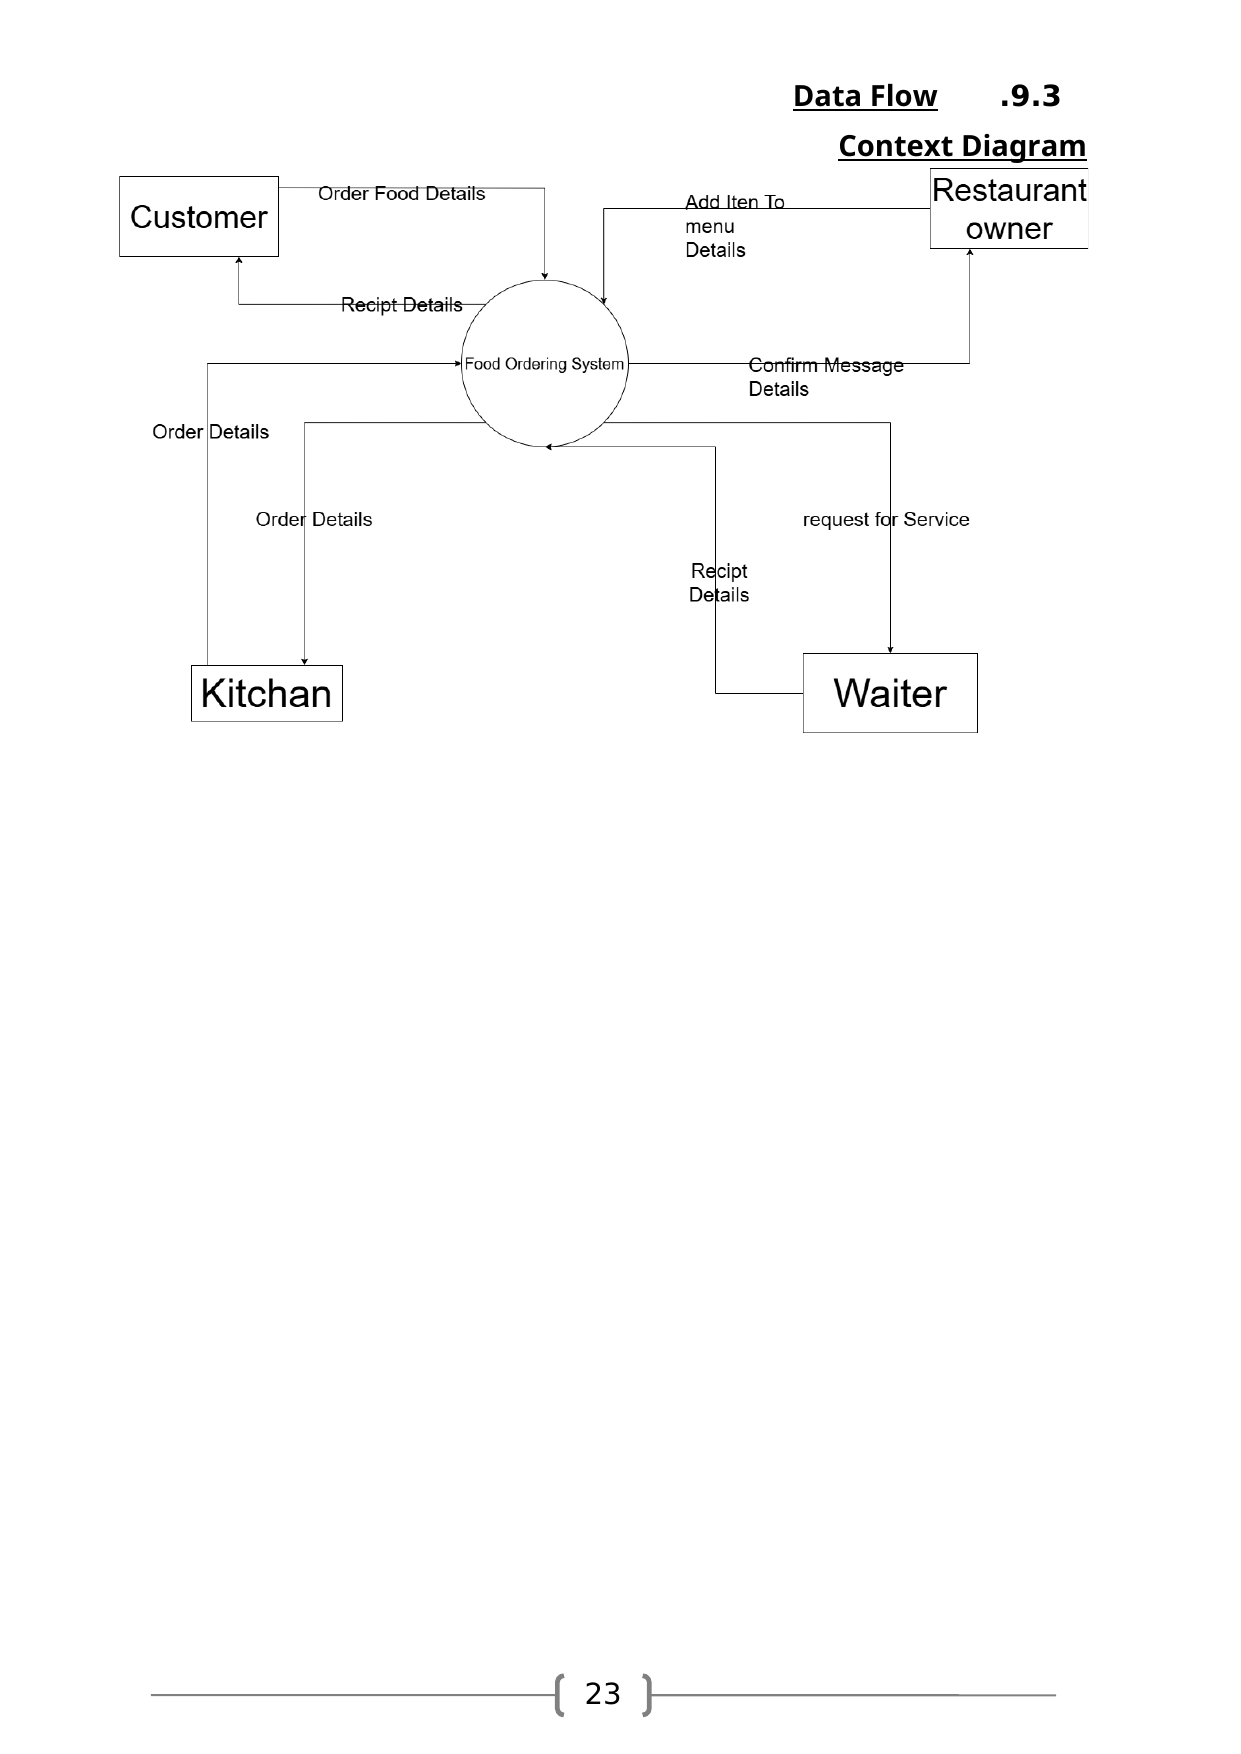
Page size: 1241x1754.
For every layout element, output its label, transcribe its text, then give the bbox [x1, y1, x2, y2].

subtitle Data Flow [119, 75, 999, 115]
picture [119, 168, 1089, 733]
subtitle Context Diagram [119, 125, 1087, 165]
